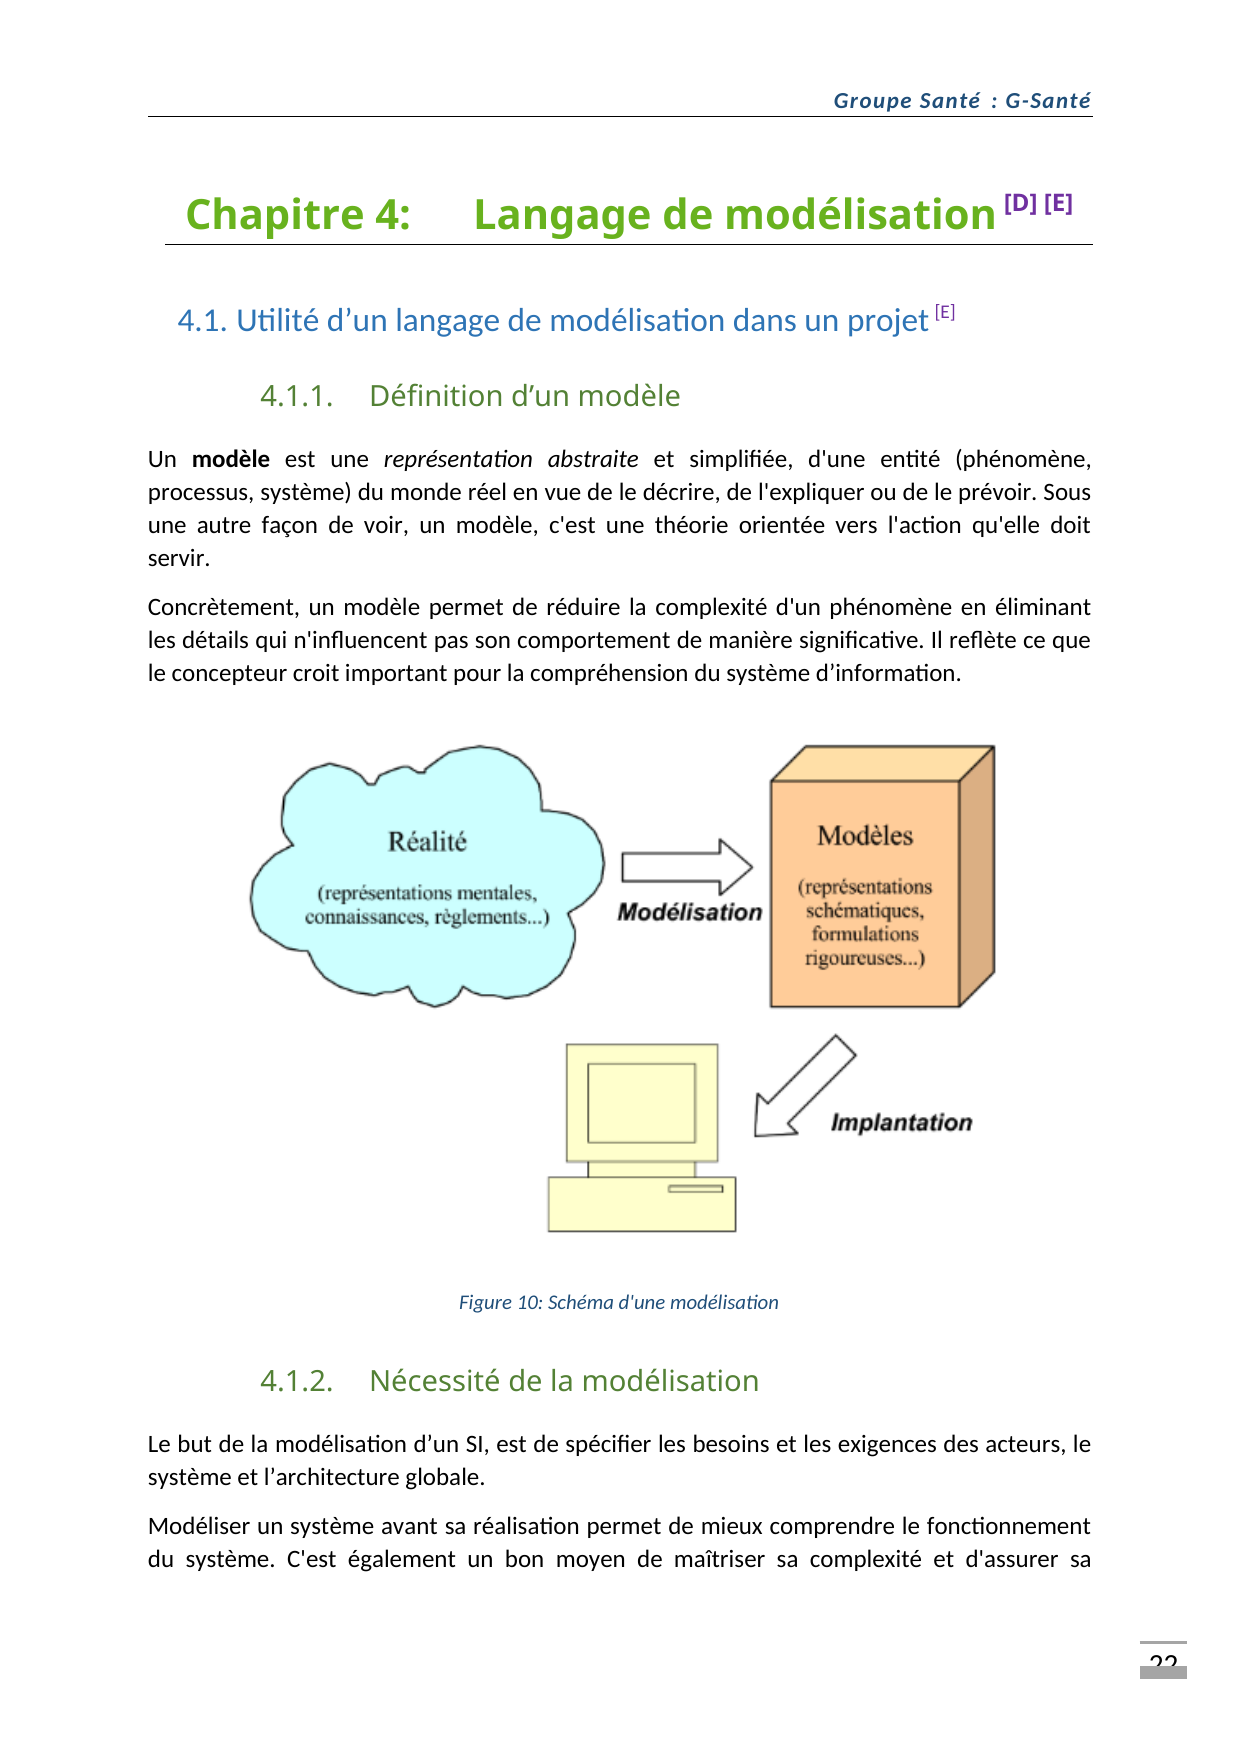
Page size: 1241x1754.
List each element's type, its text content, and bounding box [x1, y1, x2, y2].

picture [147, 706, 1107, 1262]
subtitle Définition d’un modèle [201, 375, 1093, 415]
text Un modèle est une représentation abstraite et simplifiée, d'une entité (phénomène, processus, système) du monde réel en vue de le décrire, de l'expliquer ou de le prévoir. Sous une autre façon de voir, un modèle, c'est une théorie orientée vers l'action qu'elle doit servir. [148, 443, 1093, 572]
subtitle Utilité d’un langage de modélisation dans un projet [E] [177, 299, 1093, 340]
text Concrètement, un modèle permet de réduire la complexité d'un phénomène en éliminant les détails qui n'influencent pas son comportement de manière significative. Il reflète ce que le concepteur croit important pour la compréhension du système d’information. [148, 591, 1093, 688]
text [148, 1510, 1093, 1574]
subtitle Nécessité de la modélisation [201, 1360, 1093, 1400]
text Le but de la modélisation d’un SI, est de spécifier les besoins et les exigences des acteurs, le système et l’architecture globale. [148, 1428, 1093, 1491]
text Figure 10: Schéma d'une modélisation [148, 1289, 1093, 1314]
subtitle Langage de modélisation [D] [E] [165, 185, 1093, 244]
